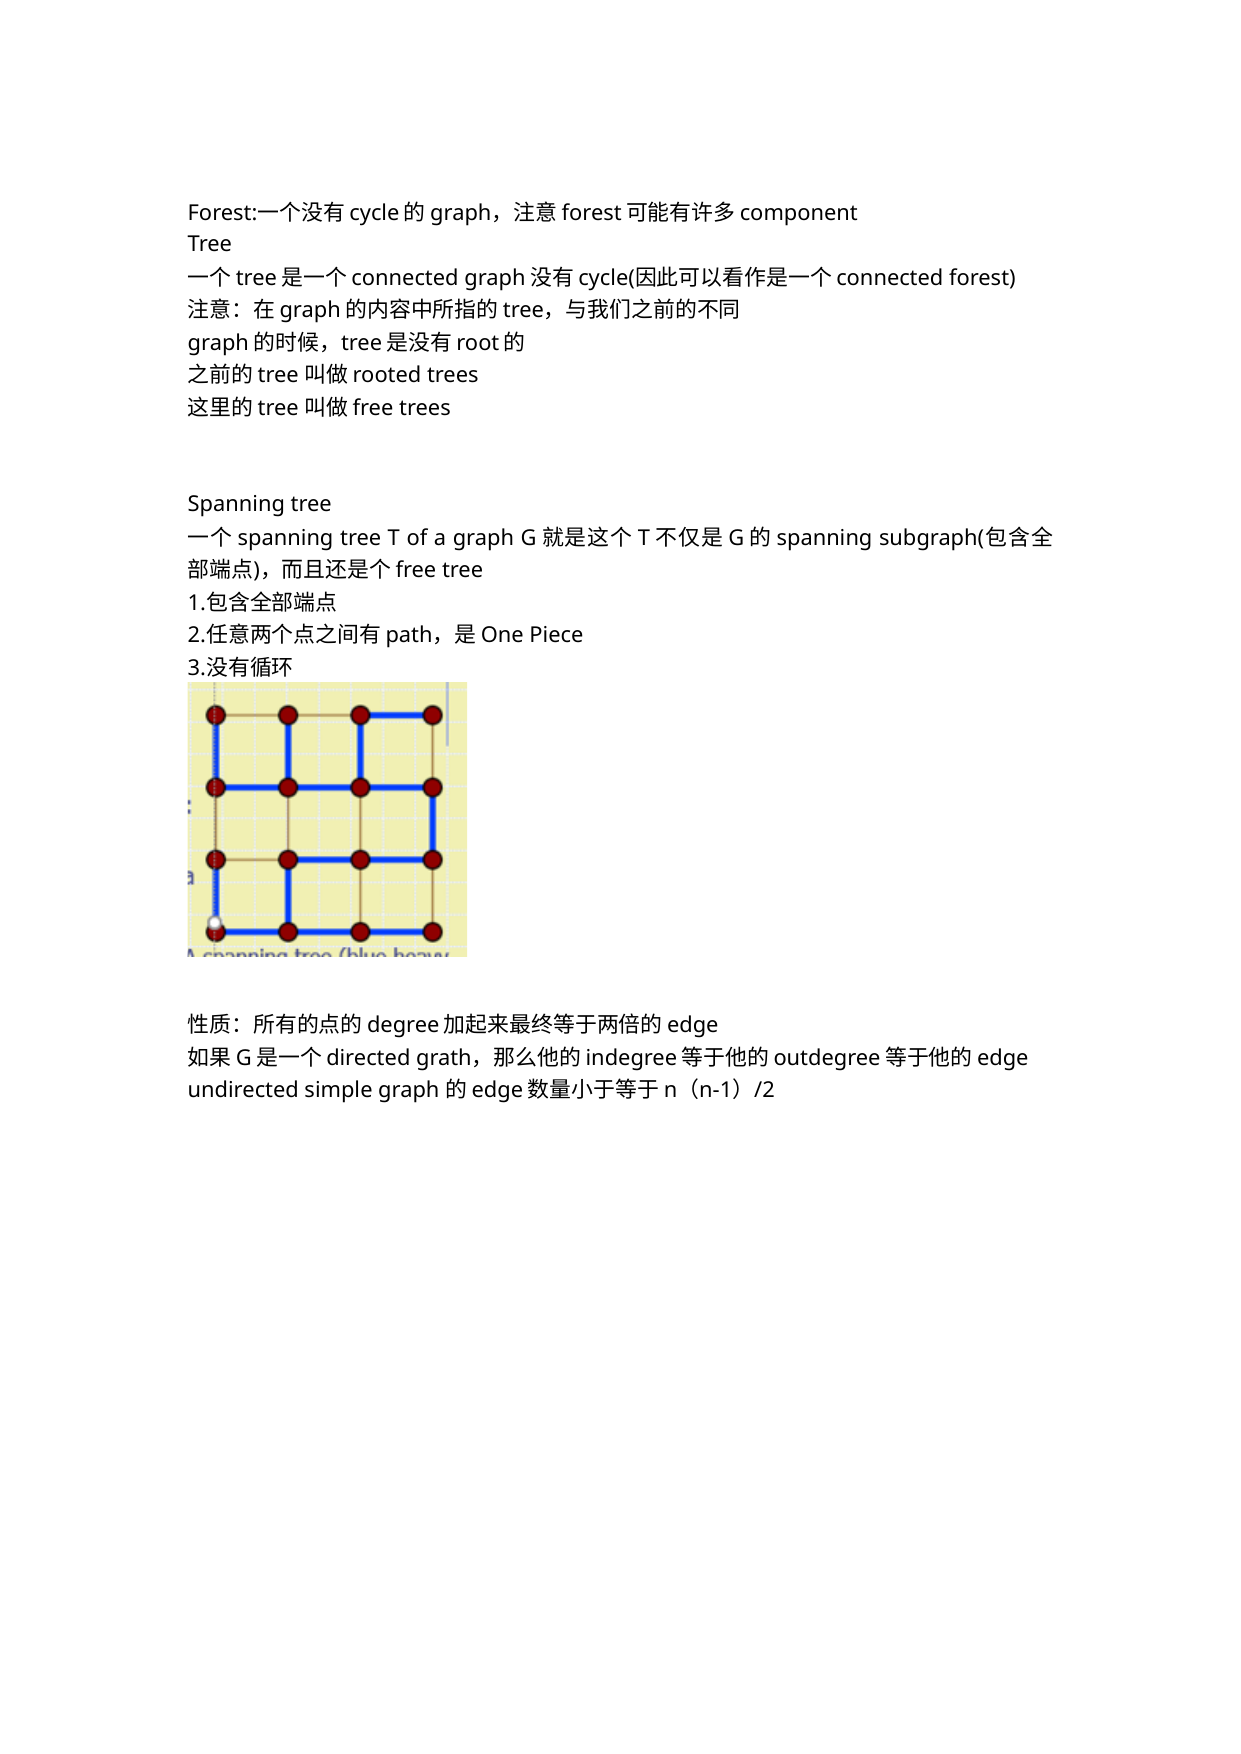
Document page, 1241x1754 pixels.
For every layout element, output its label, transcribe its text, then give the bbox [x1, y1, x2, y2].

text 一个spanning tree T of a graph G就是这个T不仅是G的spanning subgraph(包含全部端点)，而且还是个free tree [187, 519, 1053, 584]
text undirected simple graph 的edge数量小于等于 n（n-1）/2 [187, 1072, 1053, 1104]
text 3.没有循环 [187, 649, 1053, 682]
text graph的时候，tree是没有root的 [187, 324, 1053, 357]
text 2.任意两个点之间有path，是One Piece [187, 617, 1053, 649]
text 这里的tree 叫做free trees [187, 389, 1053, 422]
text 一个tree是一个connected graph没有cycle(因此可以看作是一个connected forest) [187, 259, 1053, 292]
text Spanning tree [187, 487, 1053, 519]
text 1.包含全部端点 [187, 584, 1053, 617]
picture [187, 682, 468, 957]
text 如果G是一个directed grath，那么他的indegree等于他的outdegree等于他的edge [187, 1039, 1053, 1072]
text 性质：所有的点的degree加起来最终等于两倍的edge [187, 1007, 1053, 1039]
text 注意：在graph的内容中所指的tree，与我们之前的不同 [187, 292, 1053, 324]
text Forest:一个没有cycle的graph，注意forest可能有许多component [187, 194, 1053, 227]
text 之前的tree 叫做rooted trees [187, 357, 1053, 389]
text Tree [187, 227, 1053, 259]
